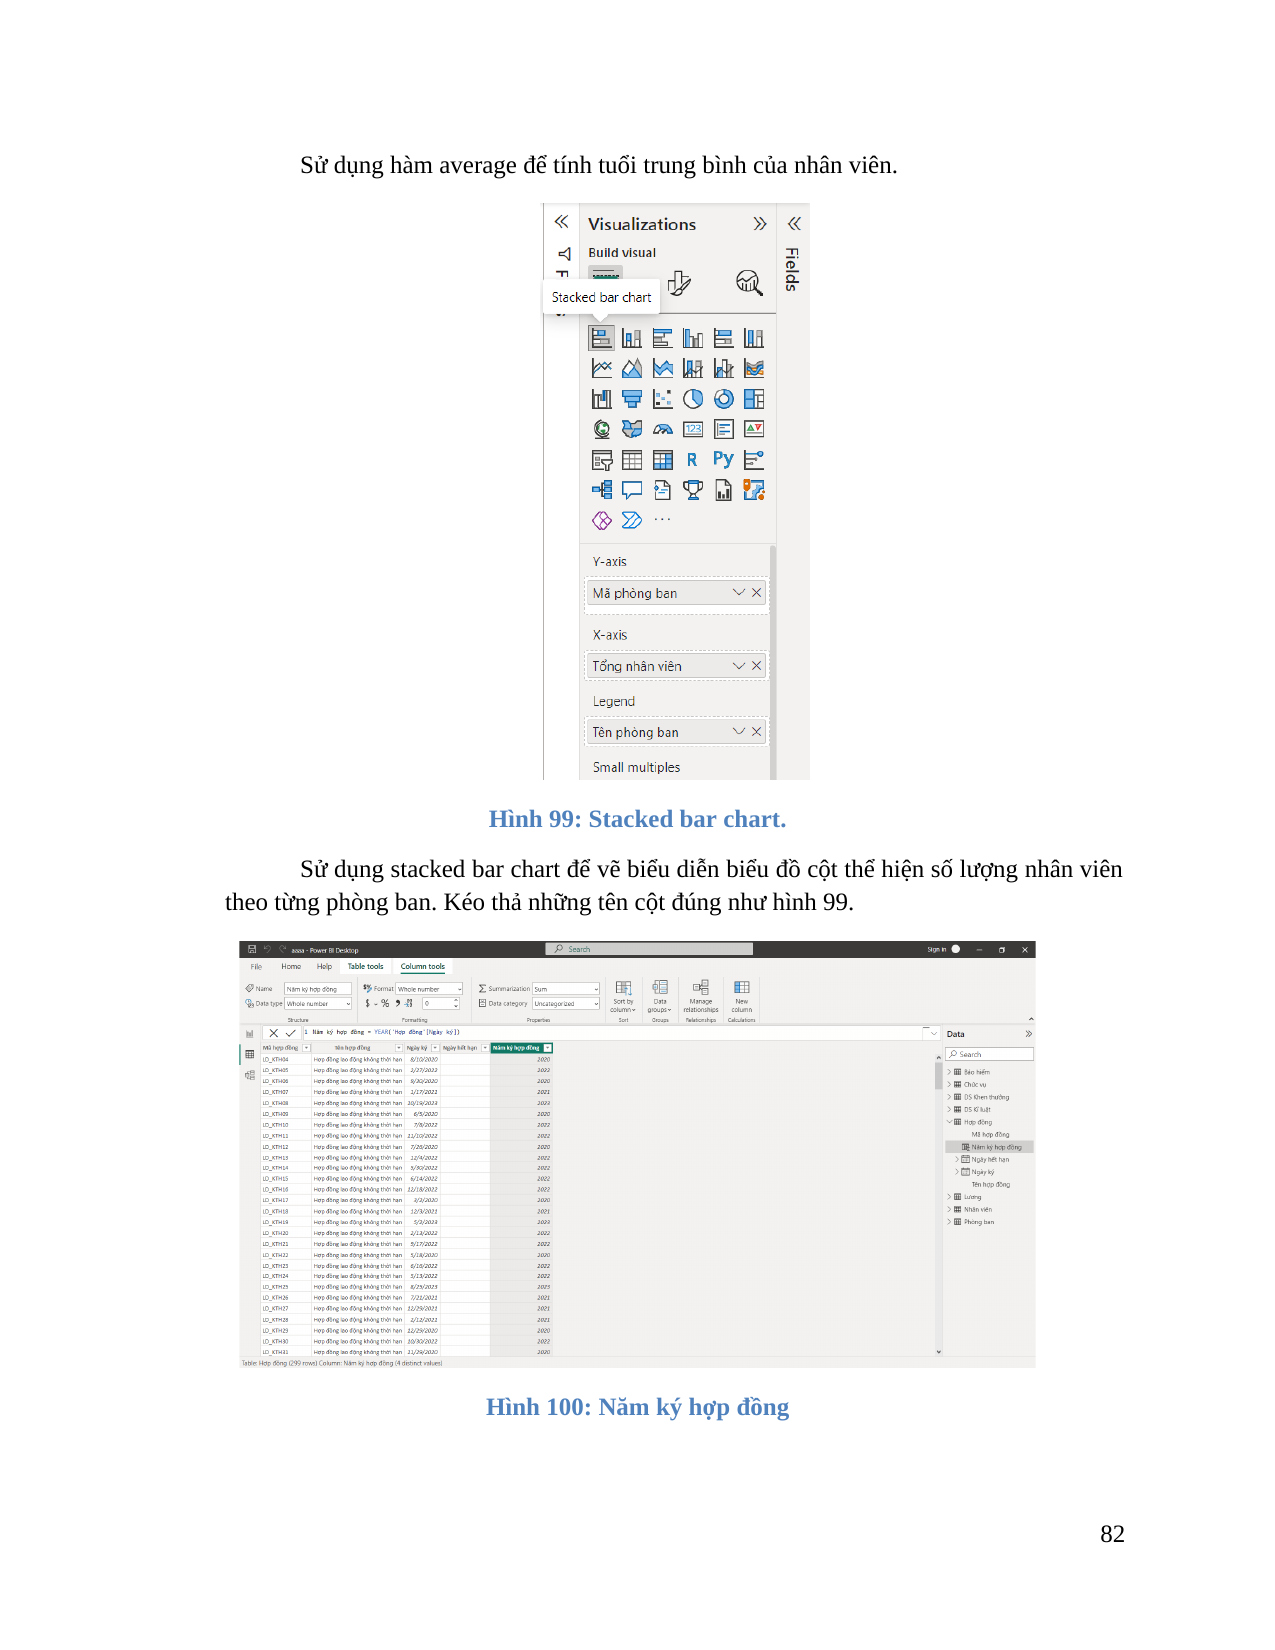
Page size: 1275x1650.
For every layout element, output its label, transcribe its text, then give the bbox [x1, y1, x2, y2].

picture [540, 203, 810, 780]
text Hình 99: Stacked bar chart. [150, 804, 1125, 833]
text Sử dụng stacked bar chart để vẽ biểu diễn biểu đồ cột thể hiện số lượng nhân viên theo từng phòng ban. Kéo thả những tên cột đúng như hình 99. [225, 854, 1125, 916]
text Sử dụng hàm average để tính tuổi trung bình của nhân viên. [225, 150, 1125, 179]
picture [239, 941, 1036, 1368]
text Hình 100: Năm ký hợp đồng [150, 1392, 1125, 1421]
